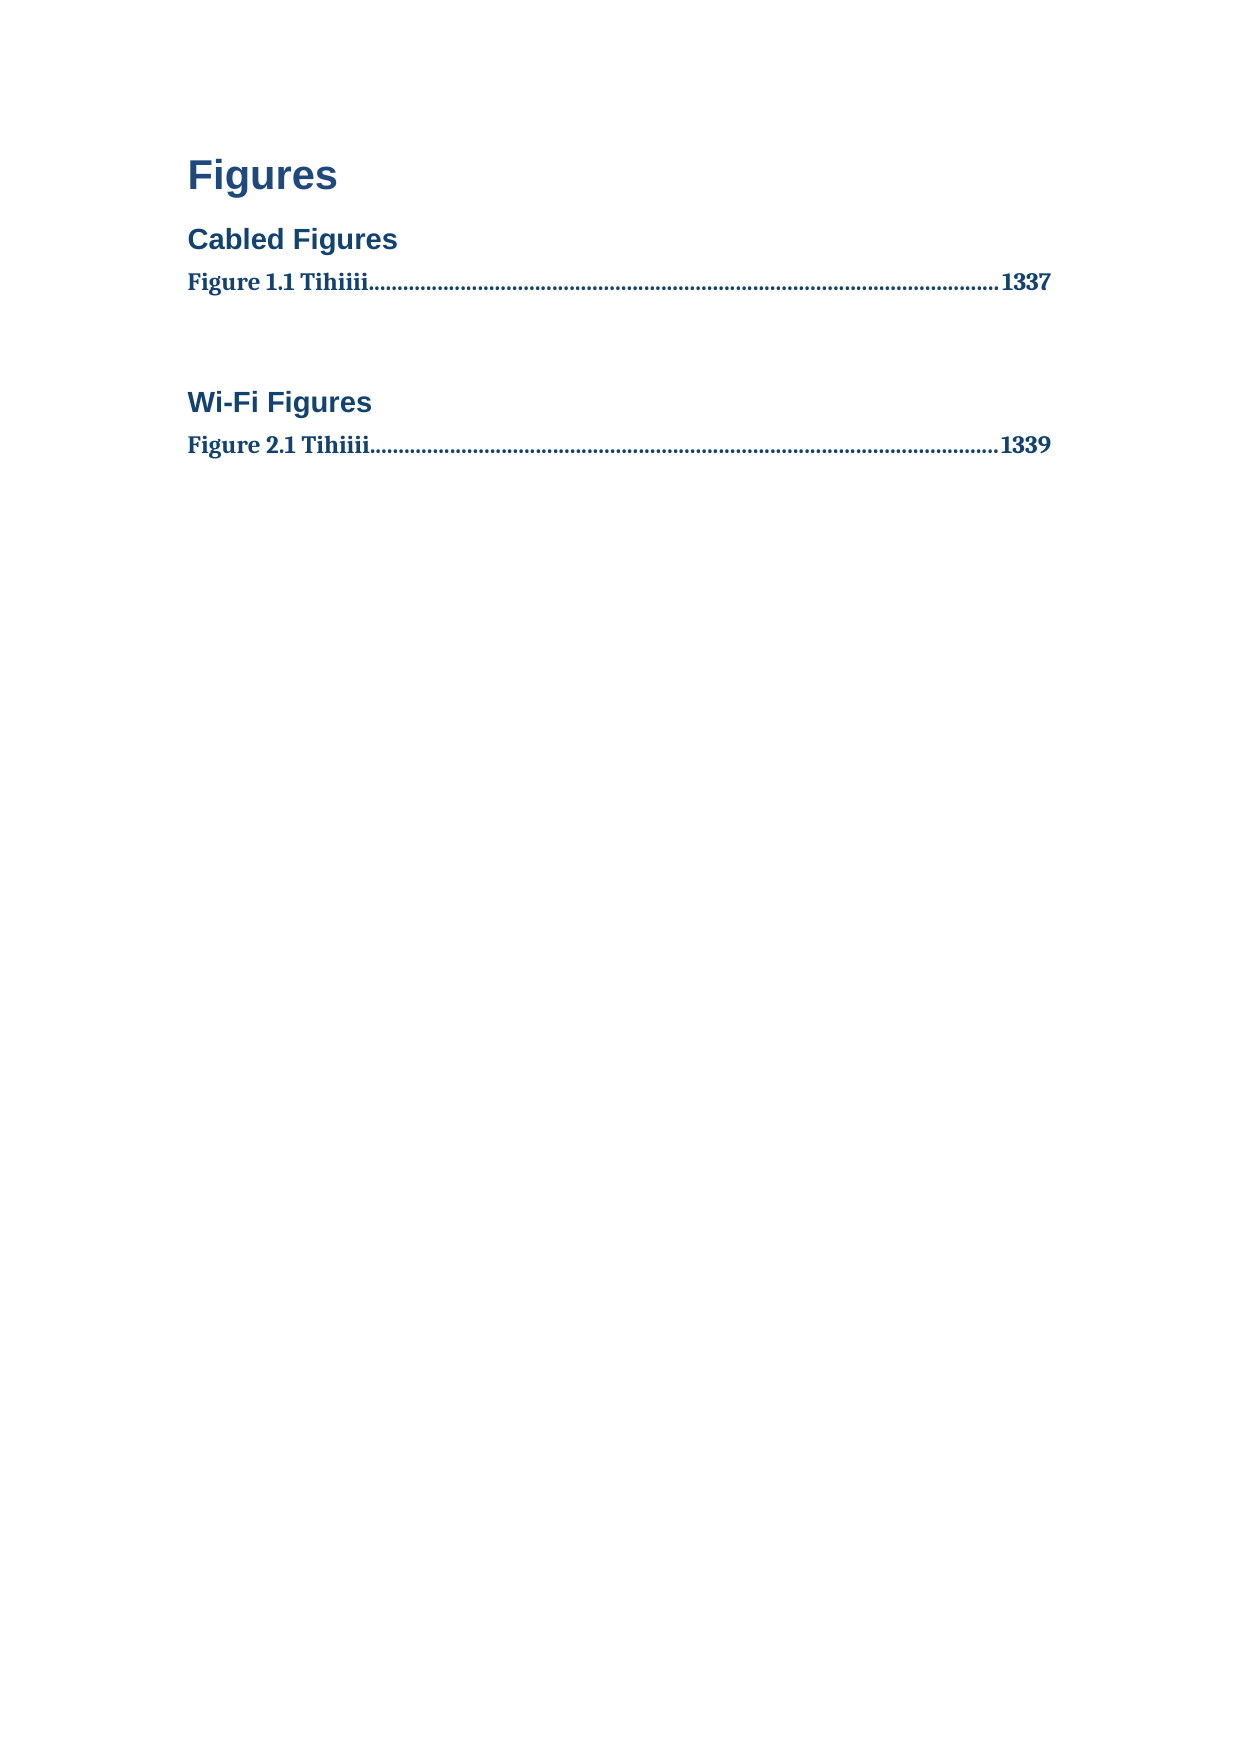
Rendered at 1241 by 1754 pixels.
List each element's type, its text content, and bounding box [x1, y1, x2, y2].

text Cabled Figures [187, 222, 1053, 255]
text Figure 2.1 Tihiiii 1339 [187, 431, 1053, 460]
text Wi-Fi Figures [187, 385, 1053, 419]
text Figure 1.1 Tihiiii 1337 [187, 268, 1053, 297]
text Figures [187, 150, 1053, 198]
